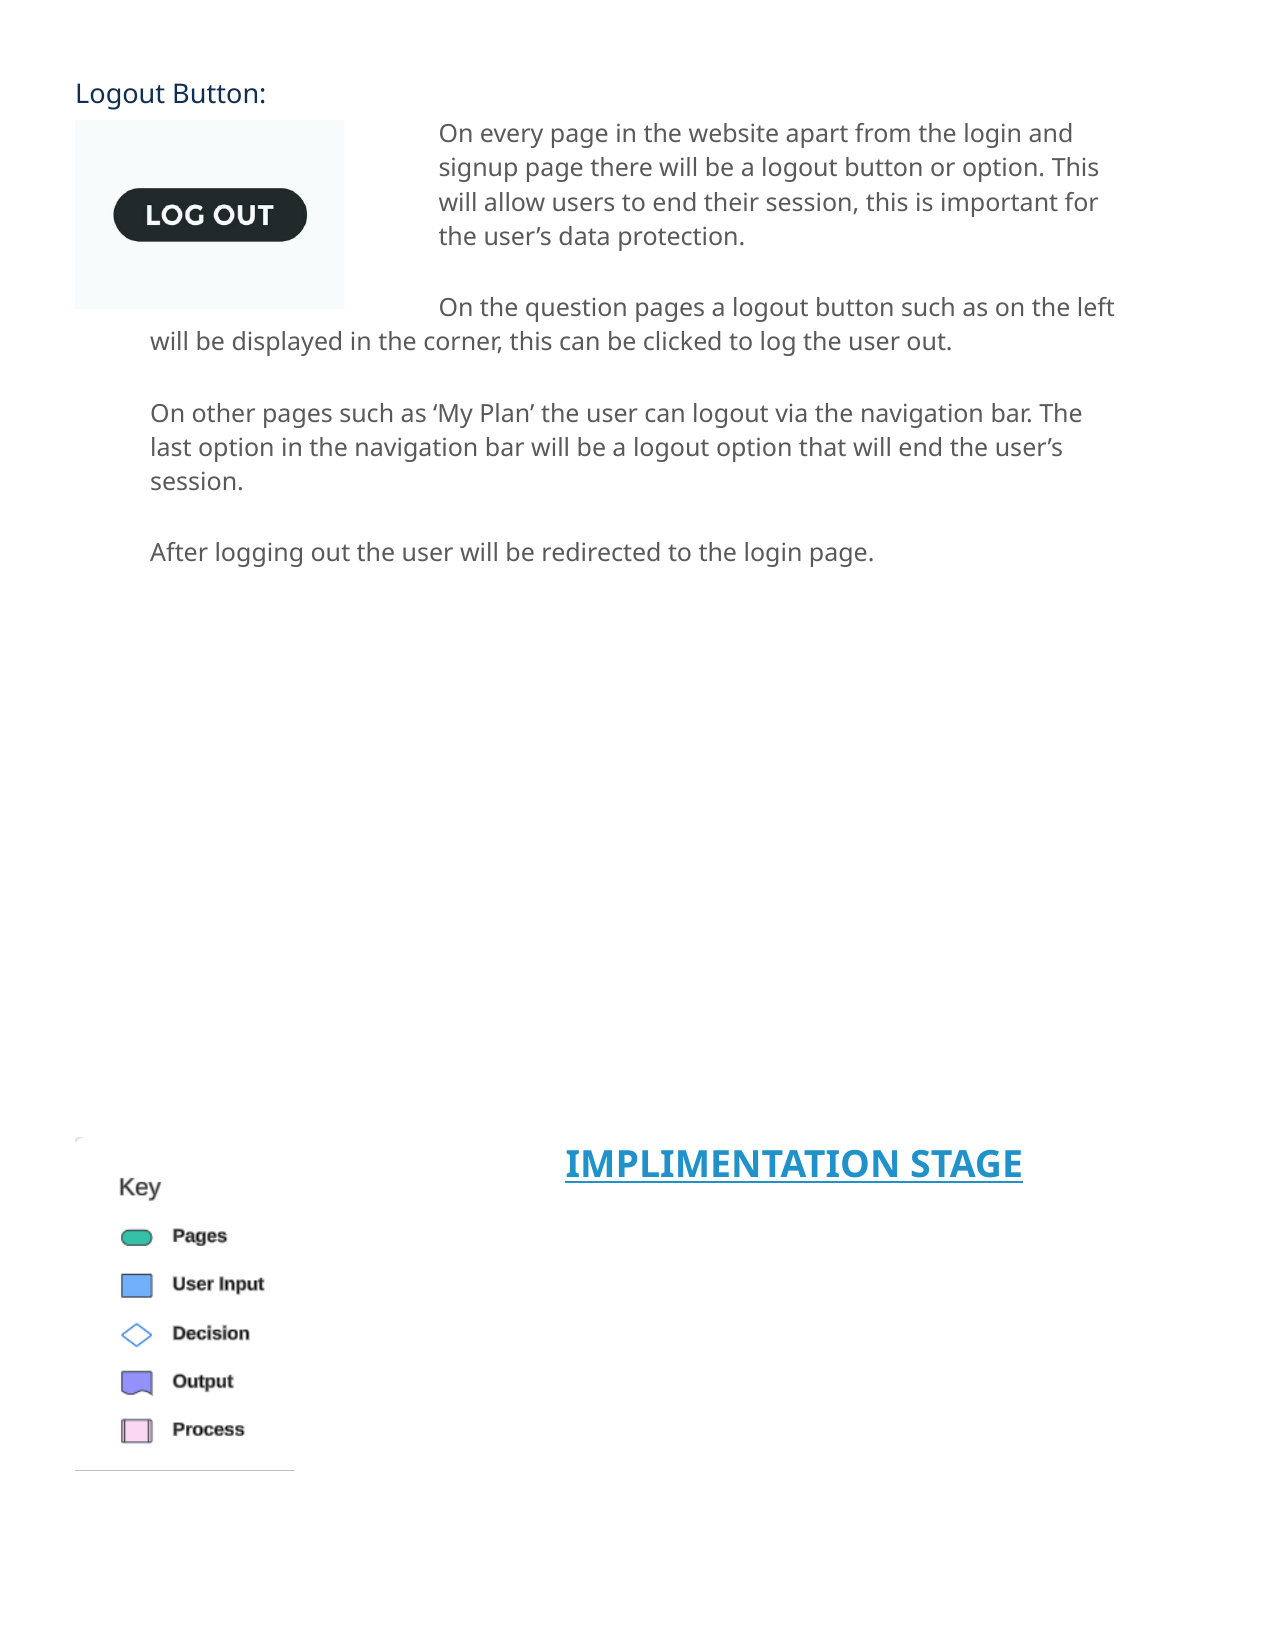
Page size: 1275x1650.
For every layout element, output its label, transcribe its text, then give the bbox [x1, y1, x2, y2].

text After logging out the user will be redirected to the login page. [150, 535, 1125, 569]
text On other pages such as ‘My Plan’ the user can logout via the navigation bar. The last option in the navigation bar will be a logout option that will end the user’s session. [150, 395, 1125, 498]
text On every page in the website apart from the login and signup page there will be a logout button or option. This will allow users to end their session, this is important for the user’s data protection. [150, 116, 1125, 252]
picture [75, 120, 345, 309]
picture [75, 1137, 295, 1472]
subtitle Logout Button: [75, 75, 1125, 112]
text On the question pages a logout button such as on the left will be displayed in the corner, this can be clicked to log the user out. [150, 290, 1125, 358]
subtitle IMPLIMENTATION STAGE [295, 1138, 1125, 1189]
